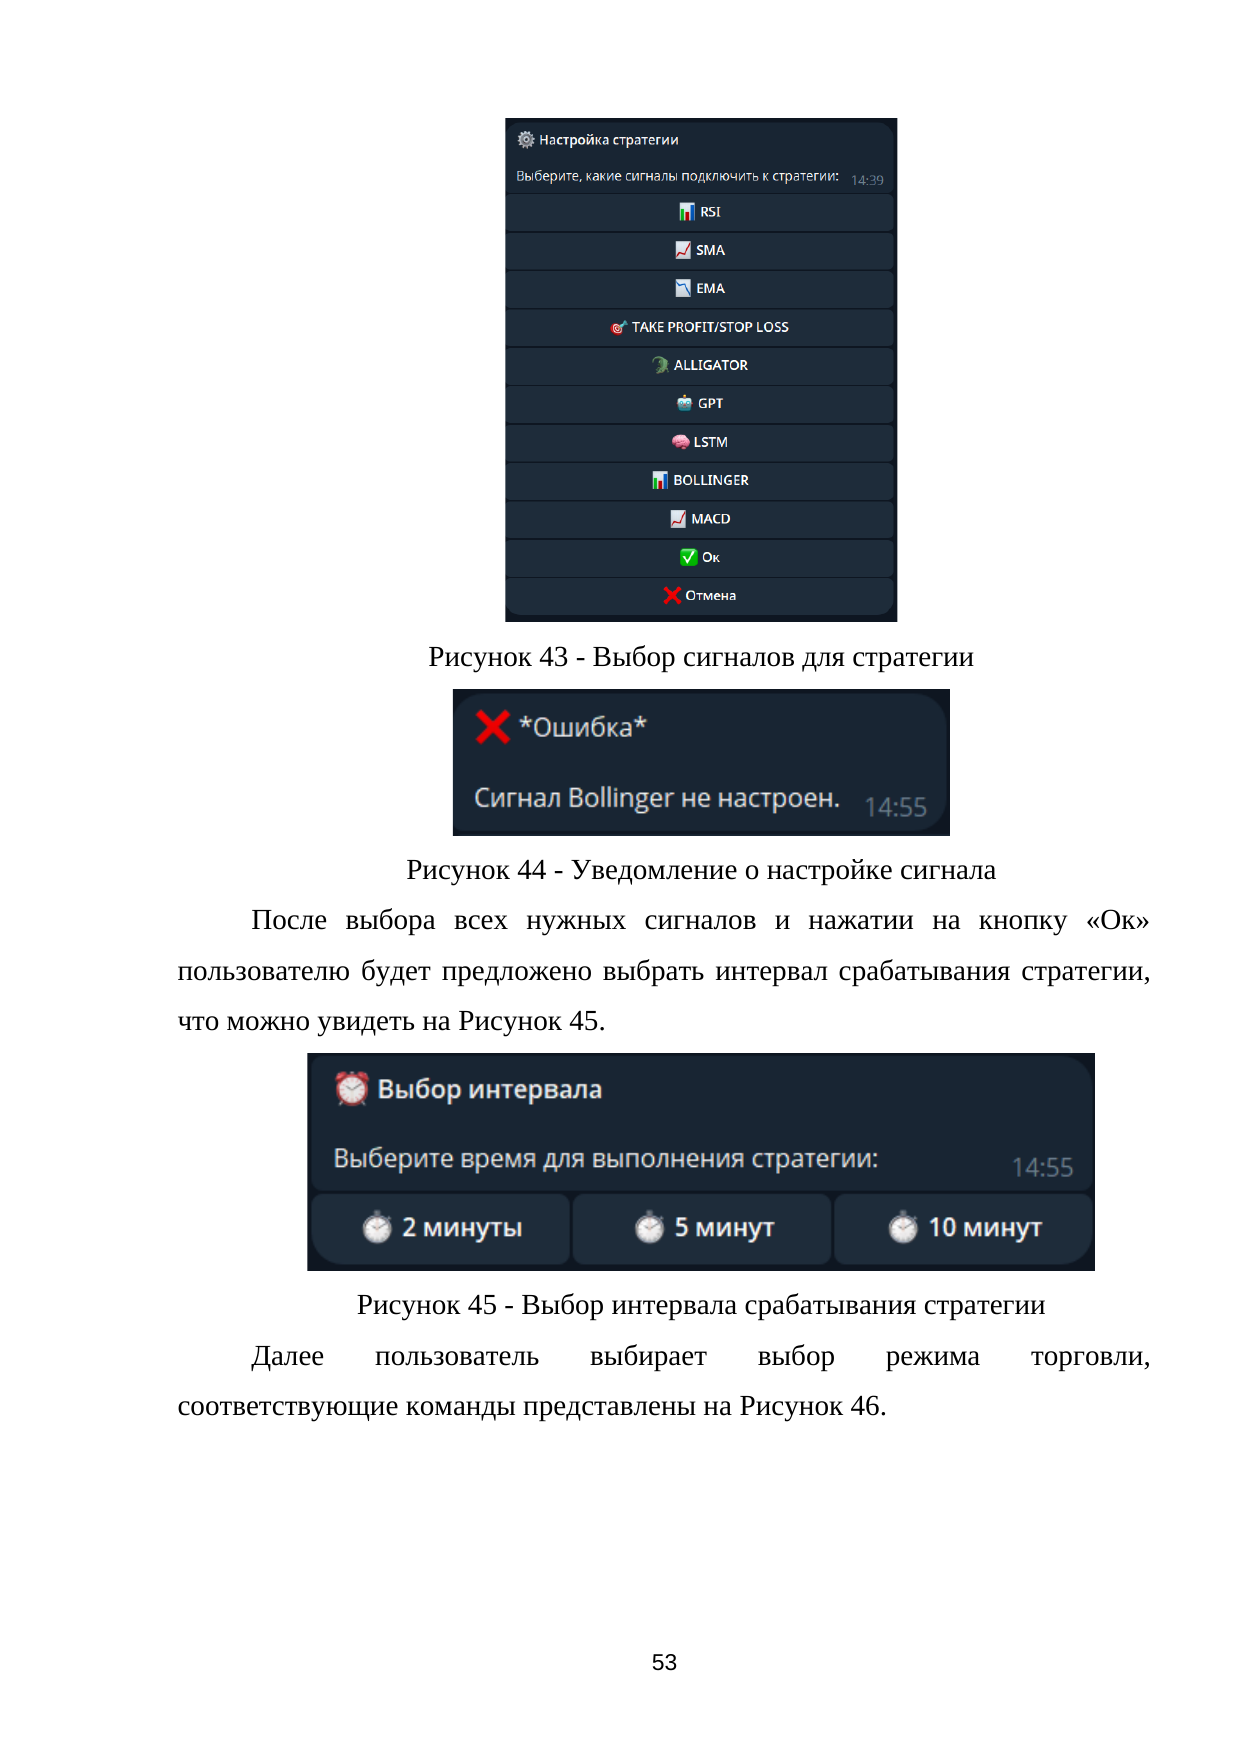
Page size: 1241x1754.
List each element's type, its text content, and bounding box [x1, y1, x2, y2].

text После выбора всех нужных сигналов и нажатии на кнопку «Ок» пользователю будет предложено выбрать интервал срабатывания стратегии, что можно увидеть на рисунке 45. [177, 902, 1152, 1037]
picture [452, 689, 950, 836]
text Далее пользователь выбирает выбор режима торговли, соответствующие команды представлены на рисунке 46. [177, 1338, 1152, 1421]
picture [505, 118, 898, 622]
picture [307, 1053, 1095, 1271]
